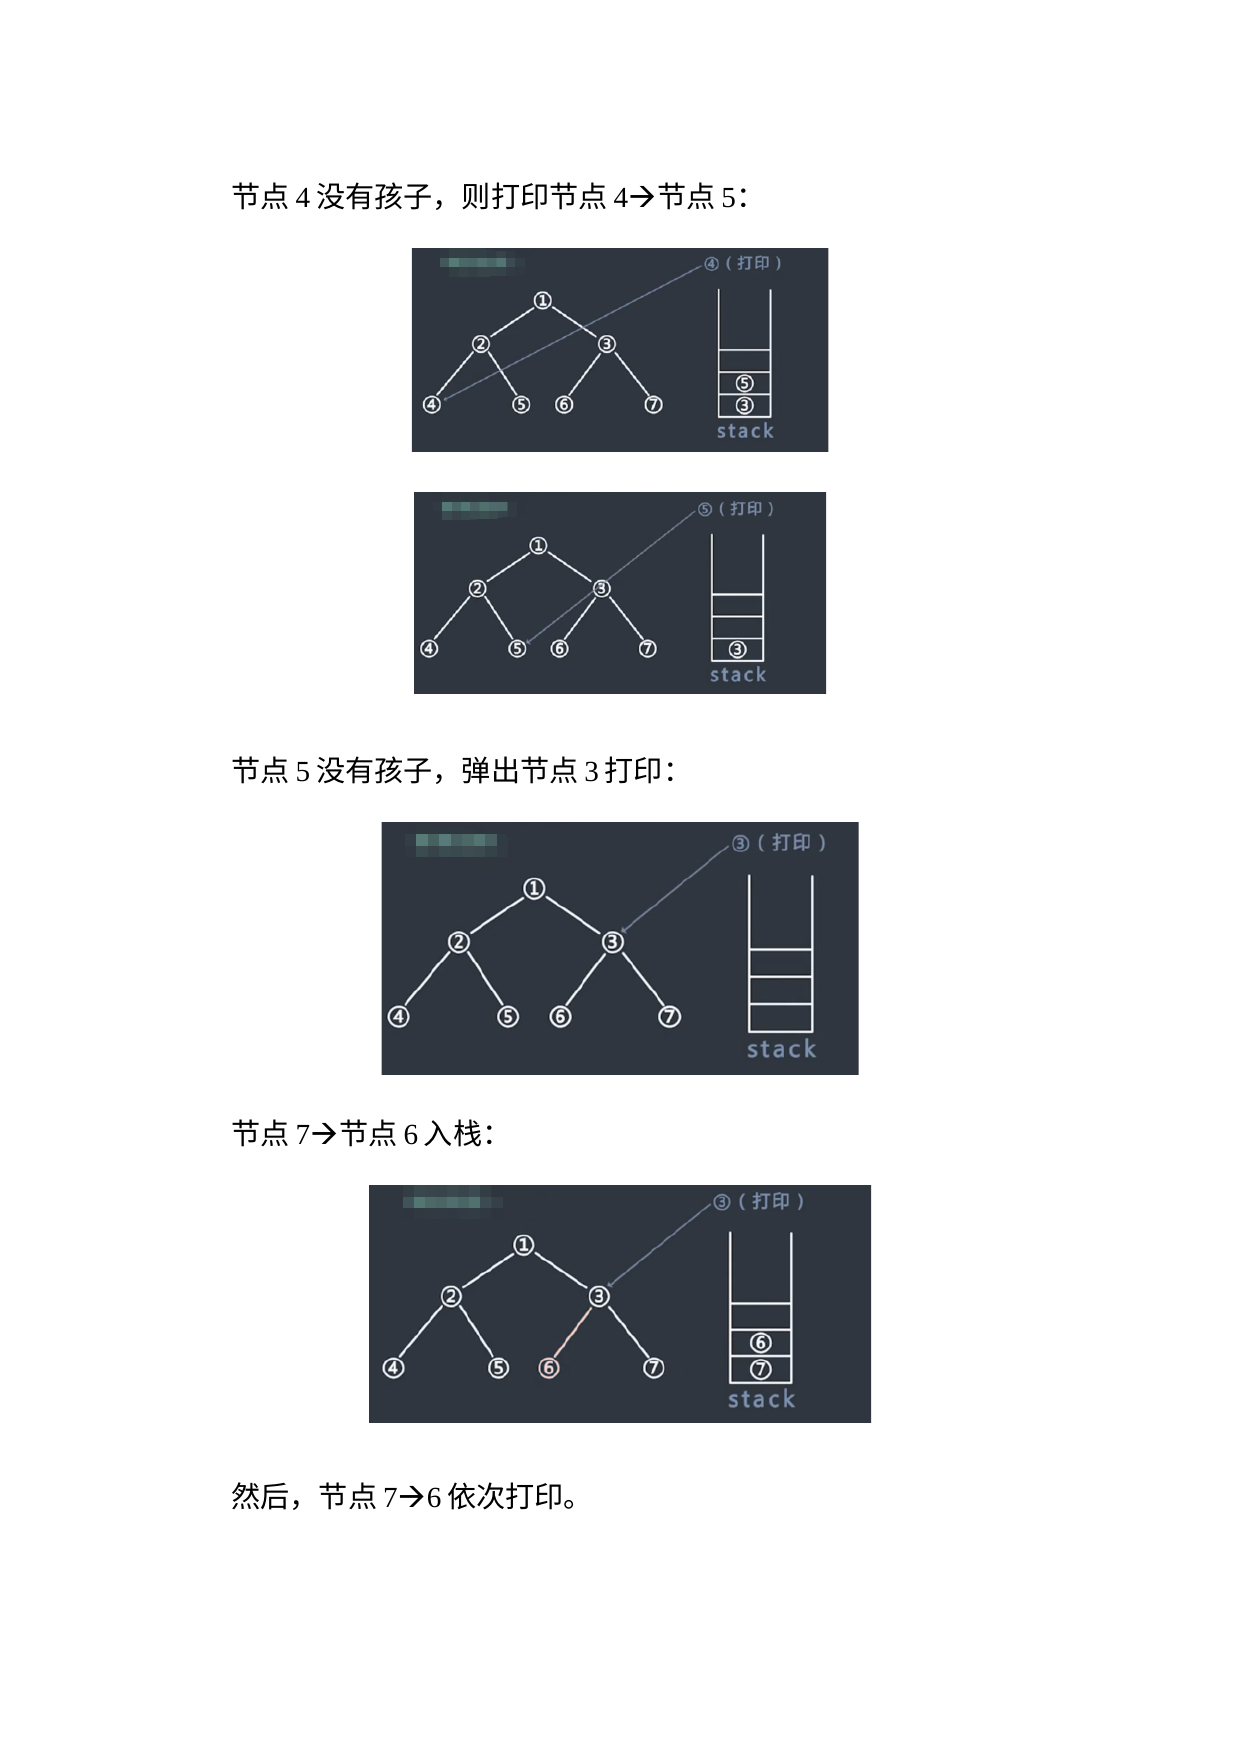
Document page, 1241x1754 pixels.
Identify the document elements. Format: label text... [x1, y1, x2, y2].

text 节点5没有孩子，弹出节点3打印： [187, 737, 1053, 802]
picture [414, 492, 827, 694]
picture [411, 248, 829, 452]
picture [381, 822, 859, 1075]
text 然后，节点76依次打印。 [187, 1462, 1053, 1527]
text 节点7节点6入栈： [187, 1099, 1053, 1164]
picture [369, 1185, 872, 1423]
text 节点4没有孩子，则打印节点4节点5： [187, 162, 1053, 227]
